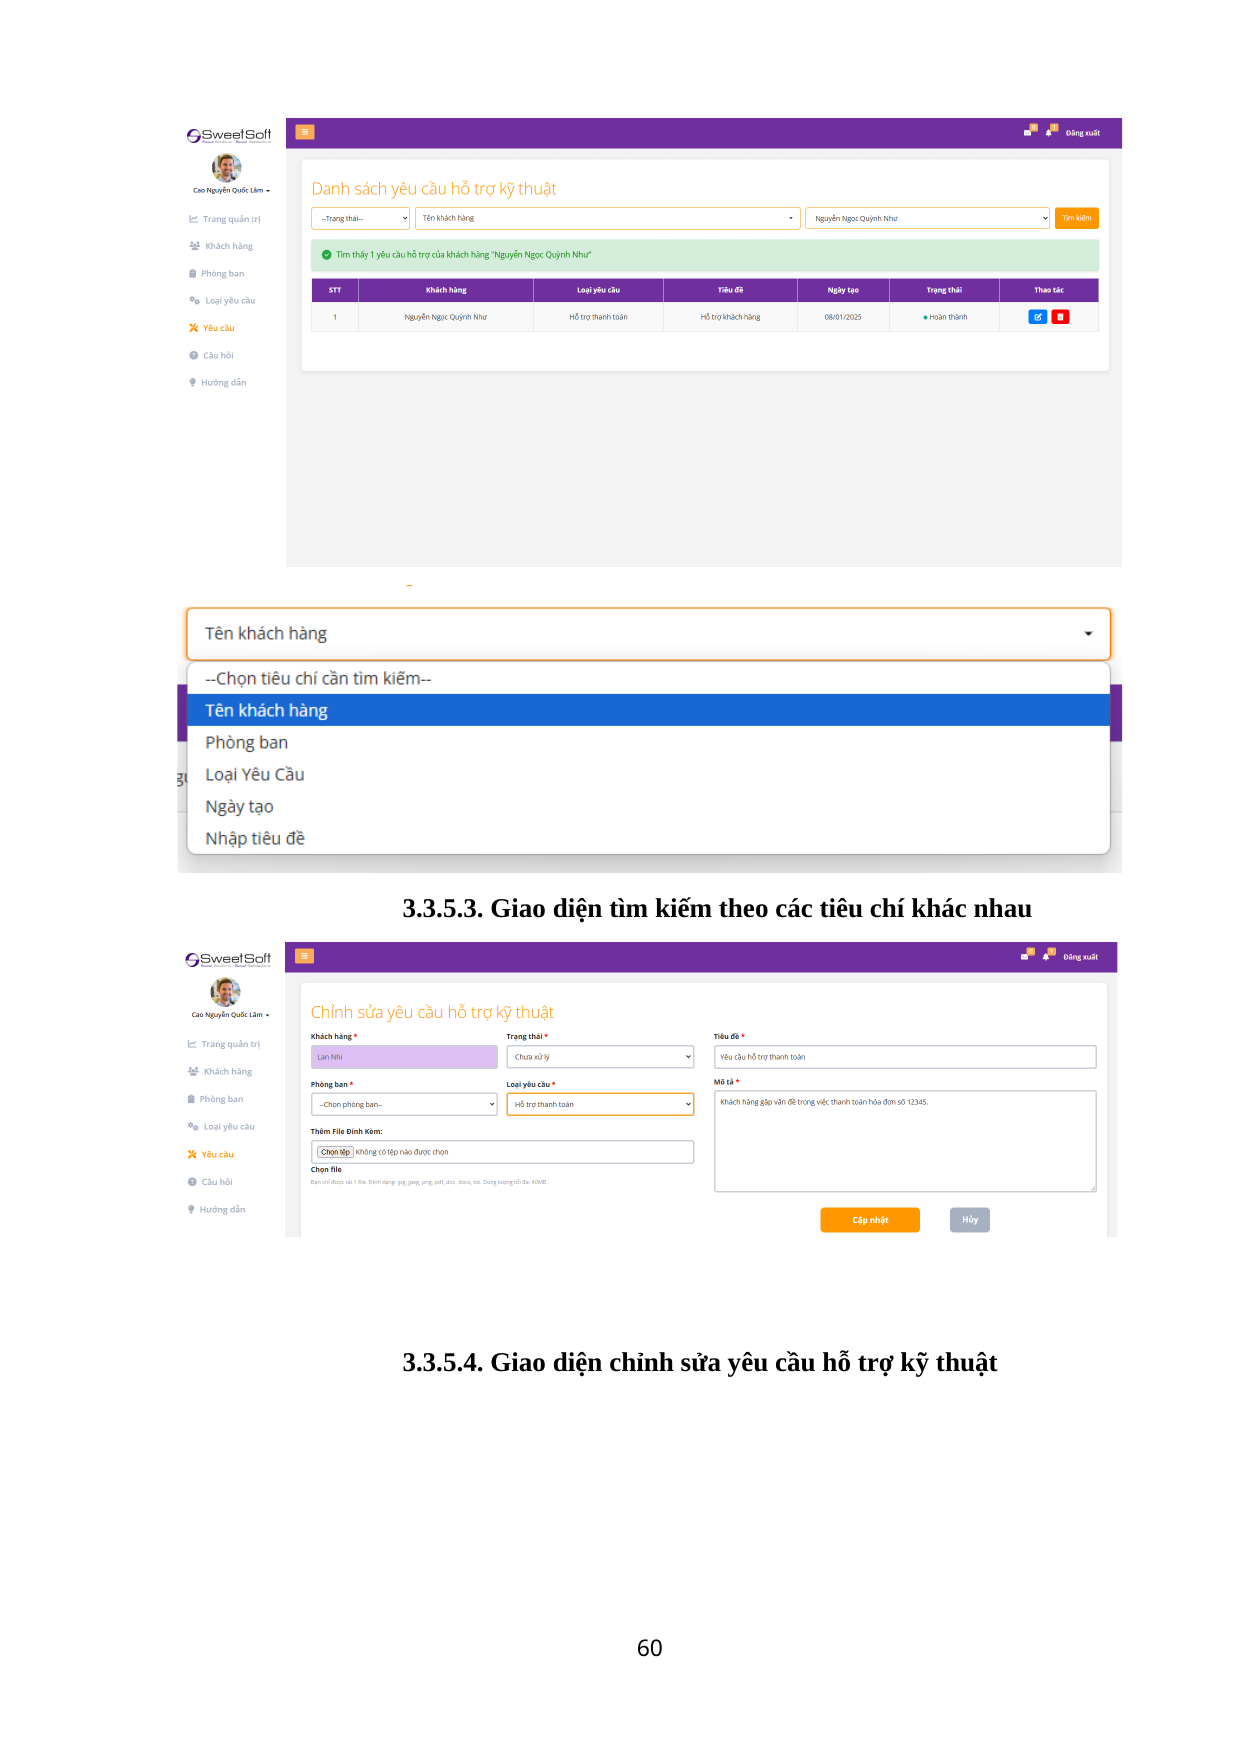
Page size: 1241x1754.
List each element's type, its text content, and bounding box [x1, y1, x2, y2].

picture [177, 585, 1123, 873]
picture [177, 118, 1123, 567]
text 3.3.5.4. Giao diện chỉnh sửa yêu cầu hỗ trợ kỹ thuật [327, 1346, 1122, 1377]
picture [176, 942, 1117, 1236]
text 3.3.5.3. Giao diện tìm kiếm theo các tiêu chí khác nhau [327, 892, 1122, 923]
